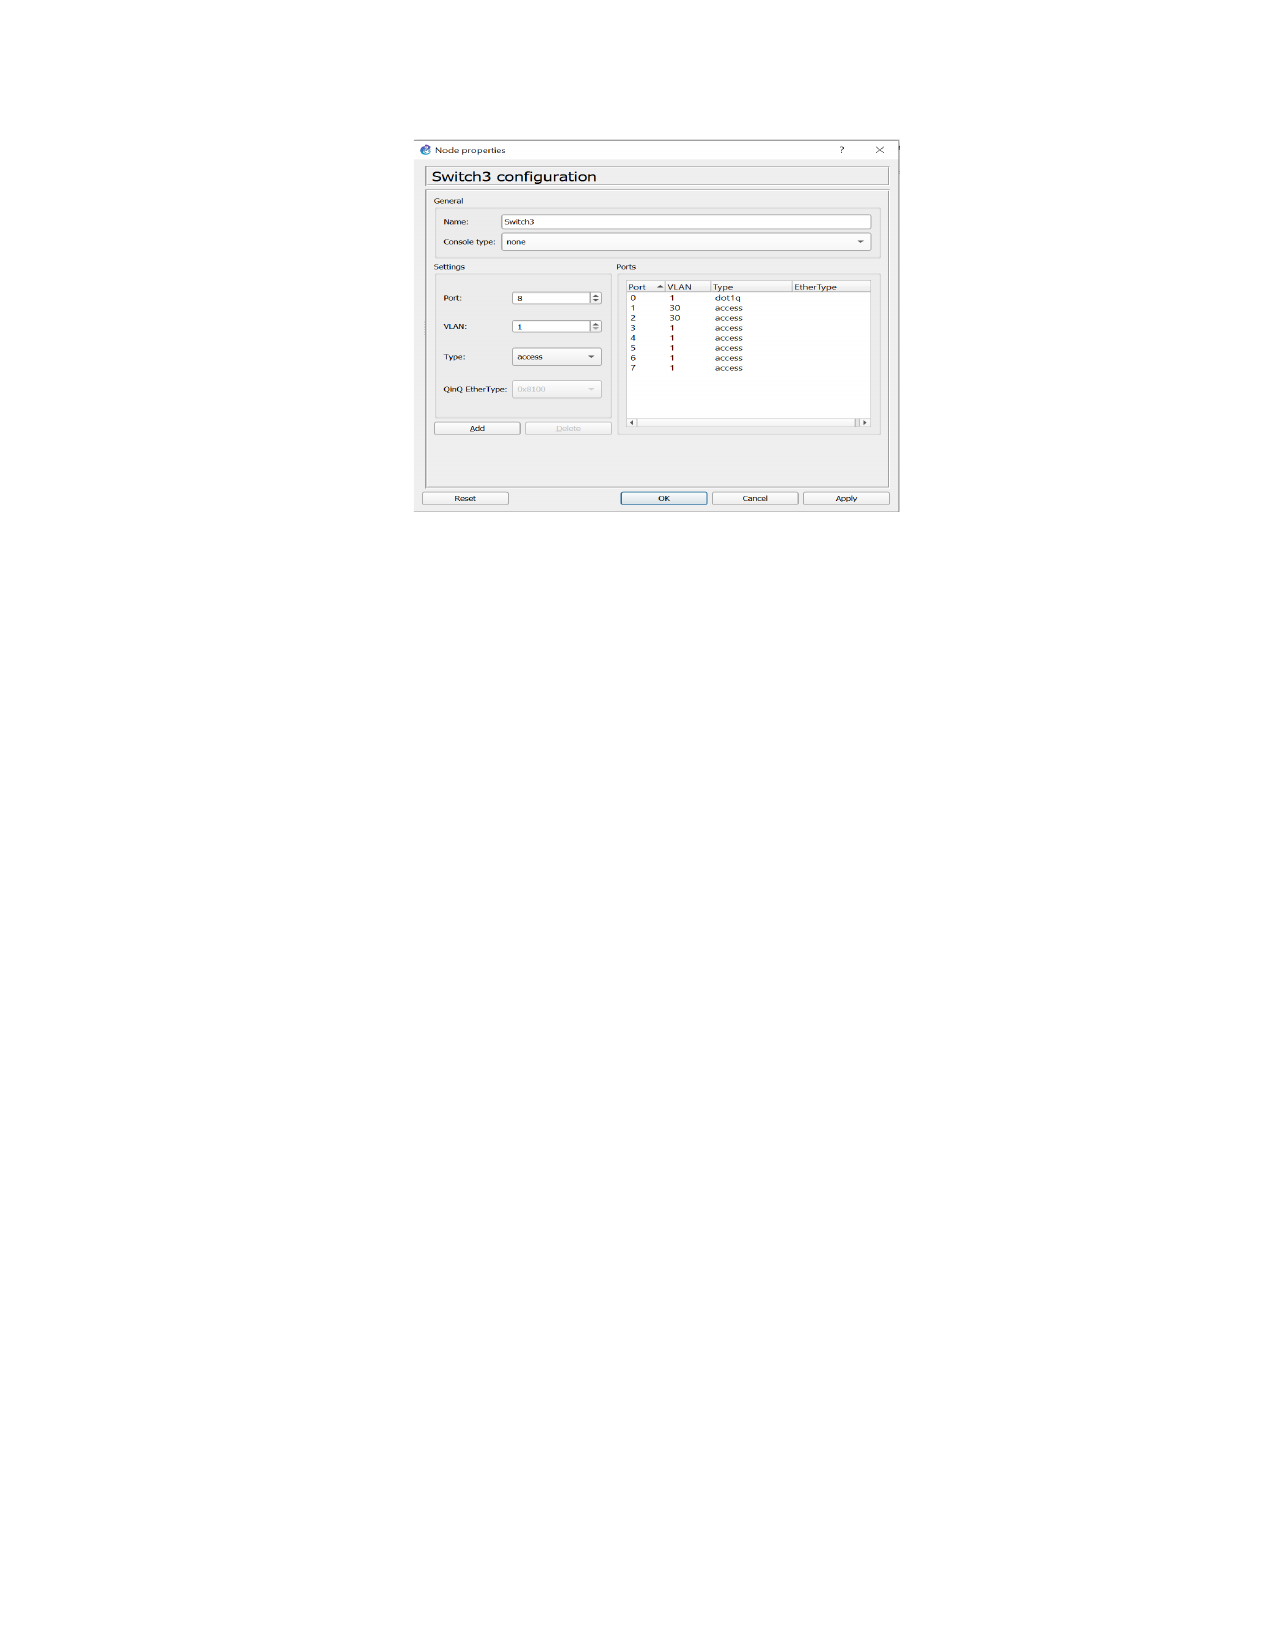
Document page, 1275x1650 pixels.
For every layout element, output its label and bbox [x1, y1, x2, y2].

picture [413, 139, 900, 512]
